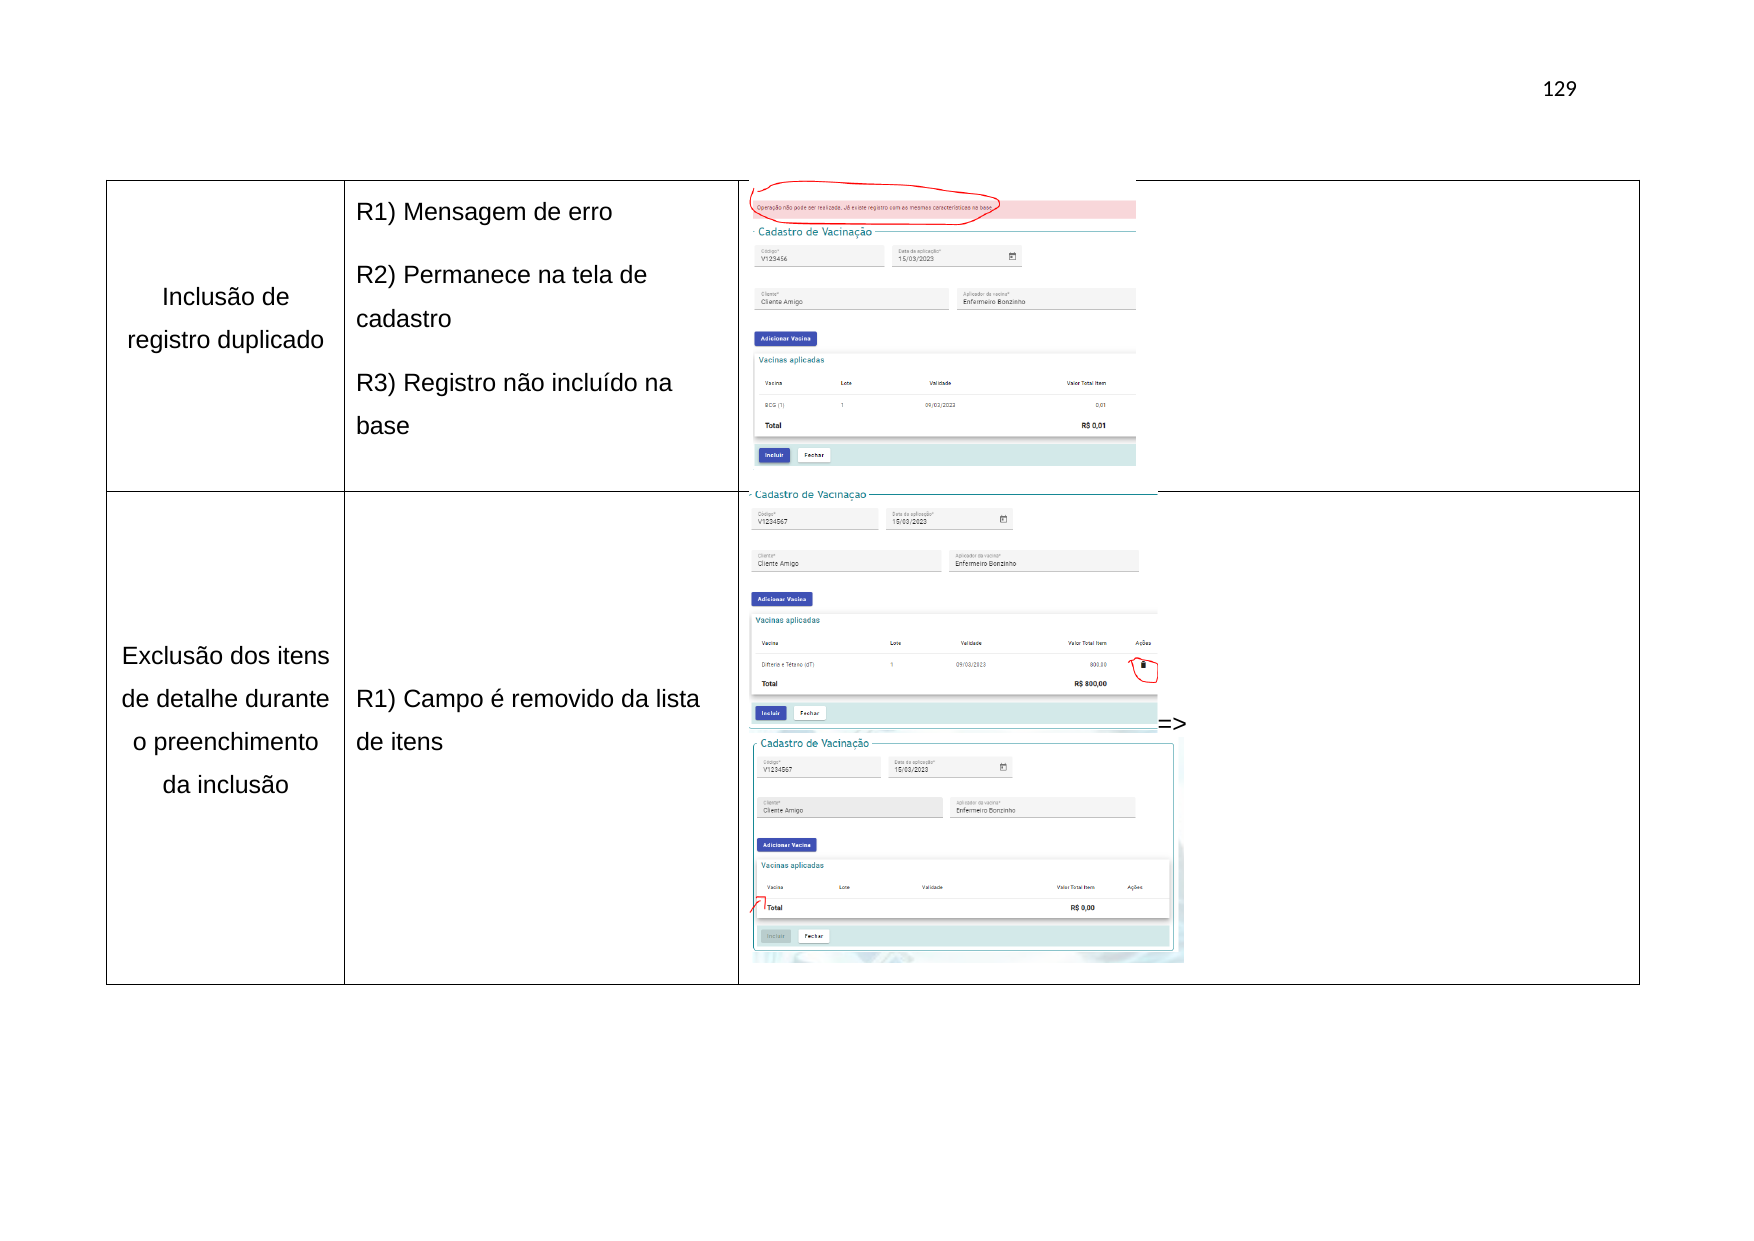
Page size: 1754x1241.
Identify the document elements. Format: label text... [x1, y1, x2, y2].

table_cell => [739, 492, 1639, 984]
picture [749, 491, 1158, 733]
picture [749, 180, 1136, 470]
table_cell Exclusão dos itens de detalhe durante o preenchimento da inclusão [107, 492, 344, 984]
table_cell R1) Campo é removido da lista de itens [345, 492, 738, 984]
table_cell R1) Mensagem de erro R2) Permanece na tela de cadastro R3) Registro não incluído na base [345, 181, 738, 491]
table_cell [739, 181, 1639, 491]
table_cell Inclusão de registro duplicado [107, 181, 344, 491]
picture [749, 737, 1184, 963]
